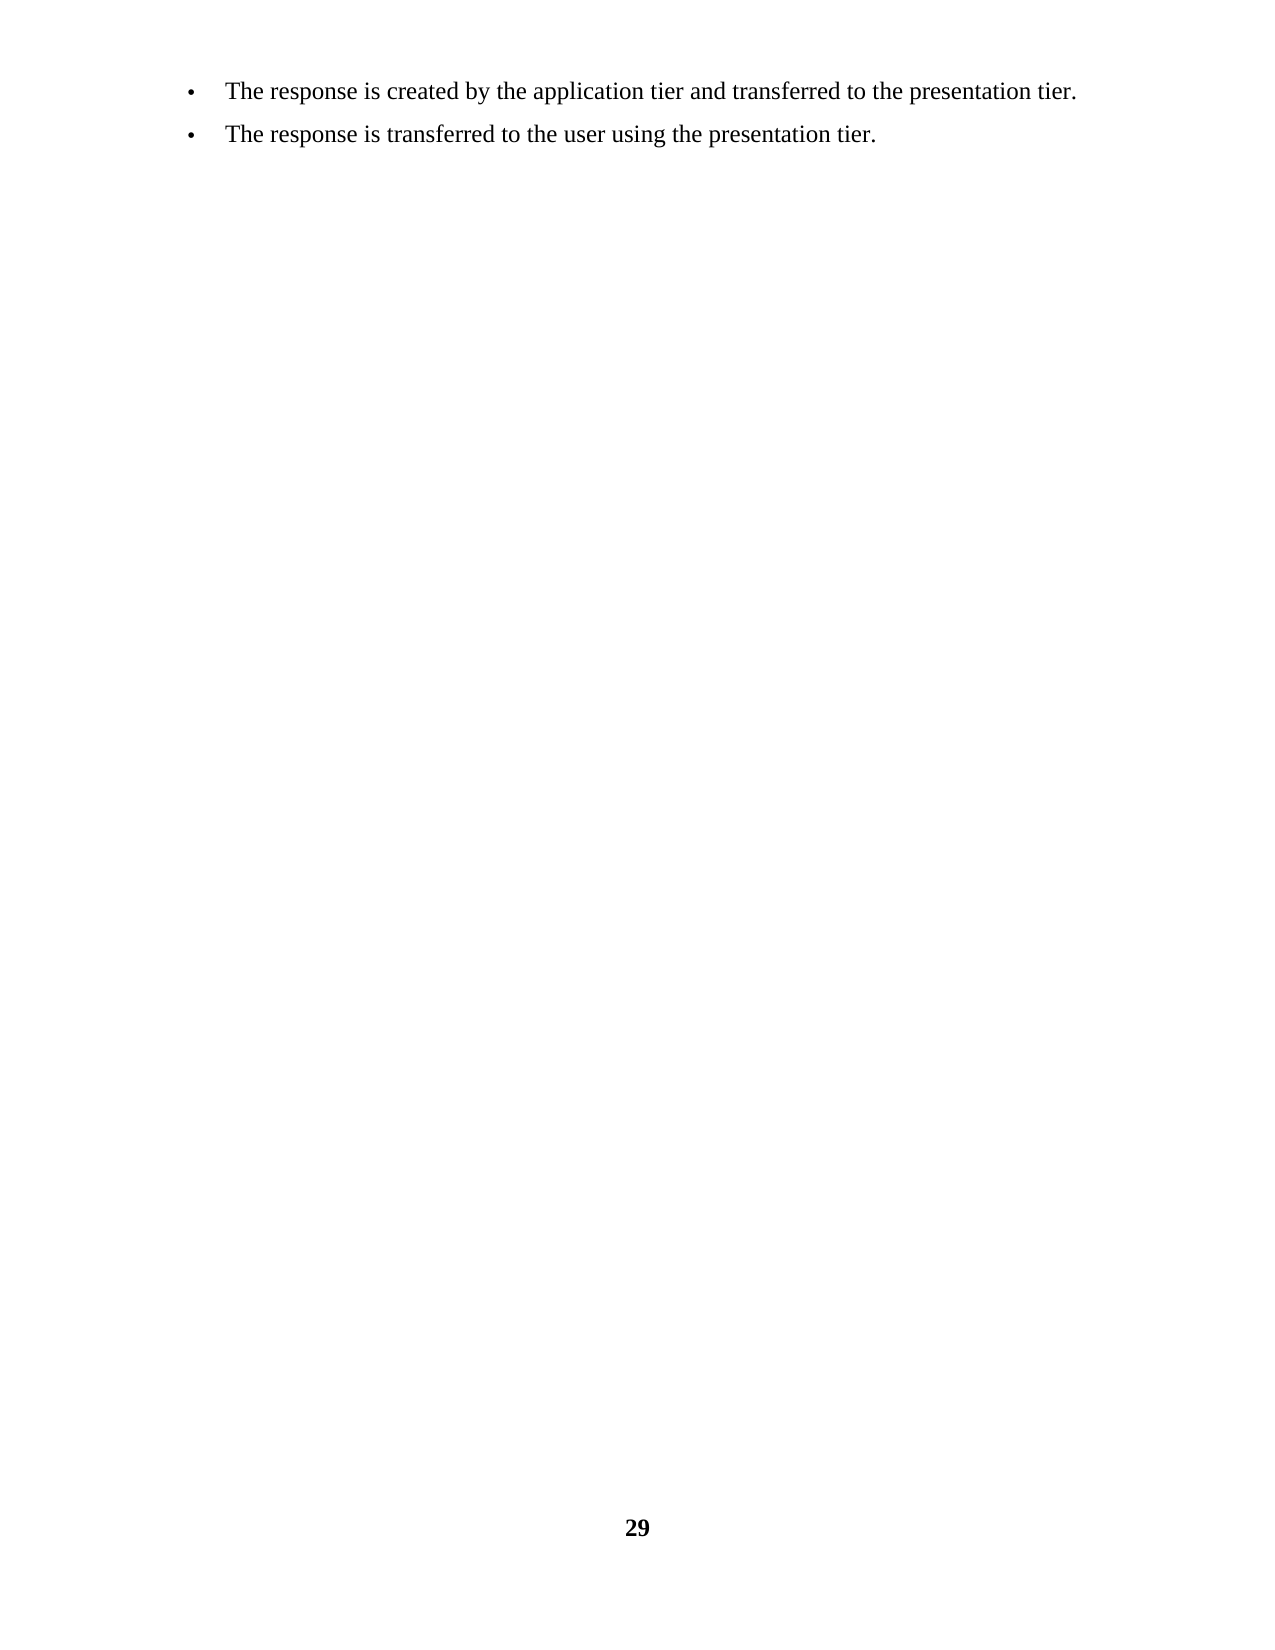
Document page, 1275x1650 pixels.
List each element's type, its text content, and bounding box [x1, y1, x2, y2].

list The response is created by the application tier and transferred to the presentation tier. [187, 76, 1126, 105]
list The response is transferred to the user using the presentation tier. [187, 119, 1126, 148]
